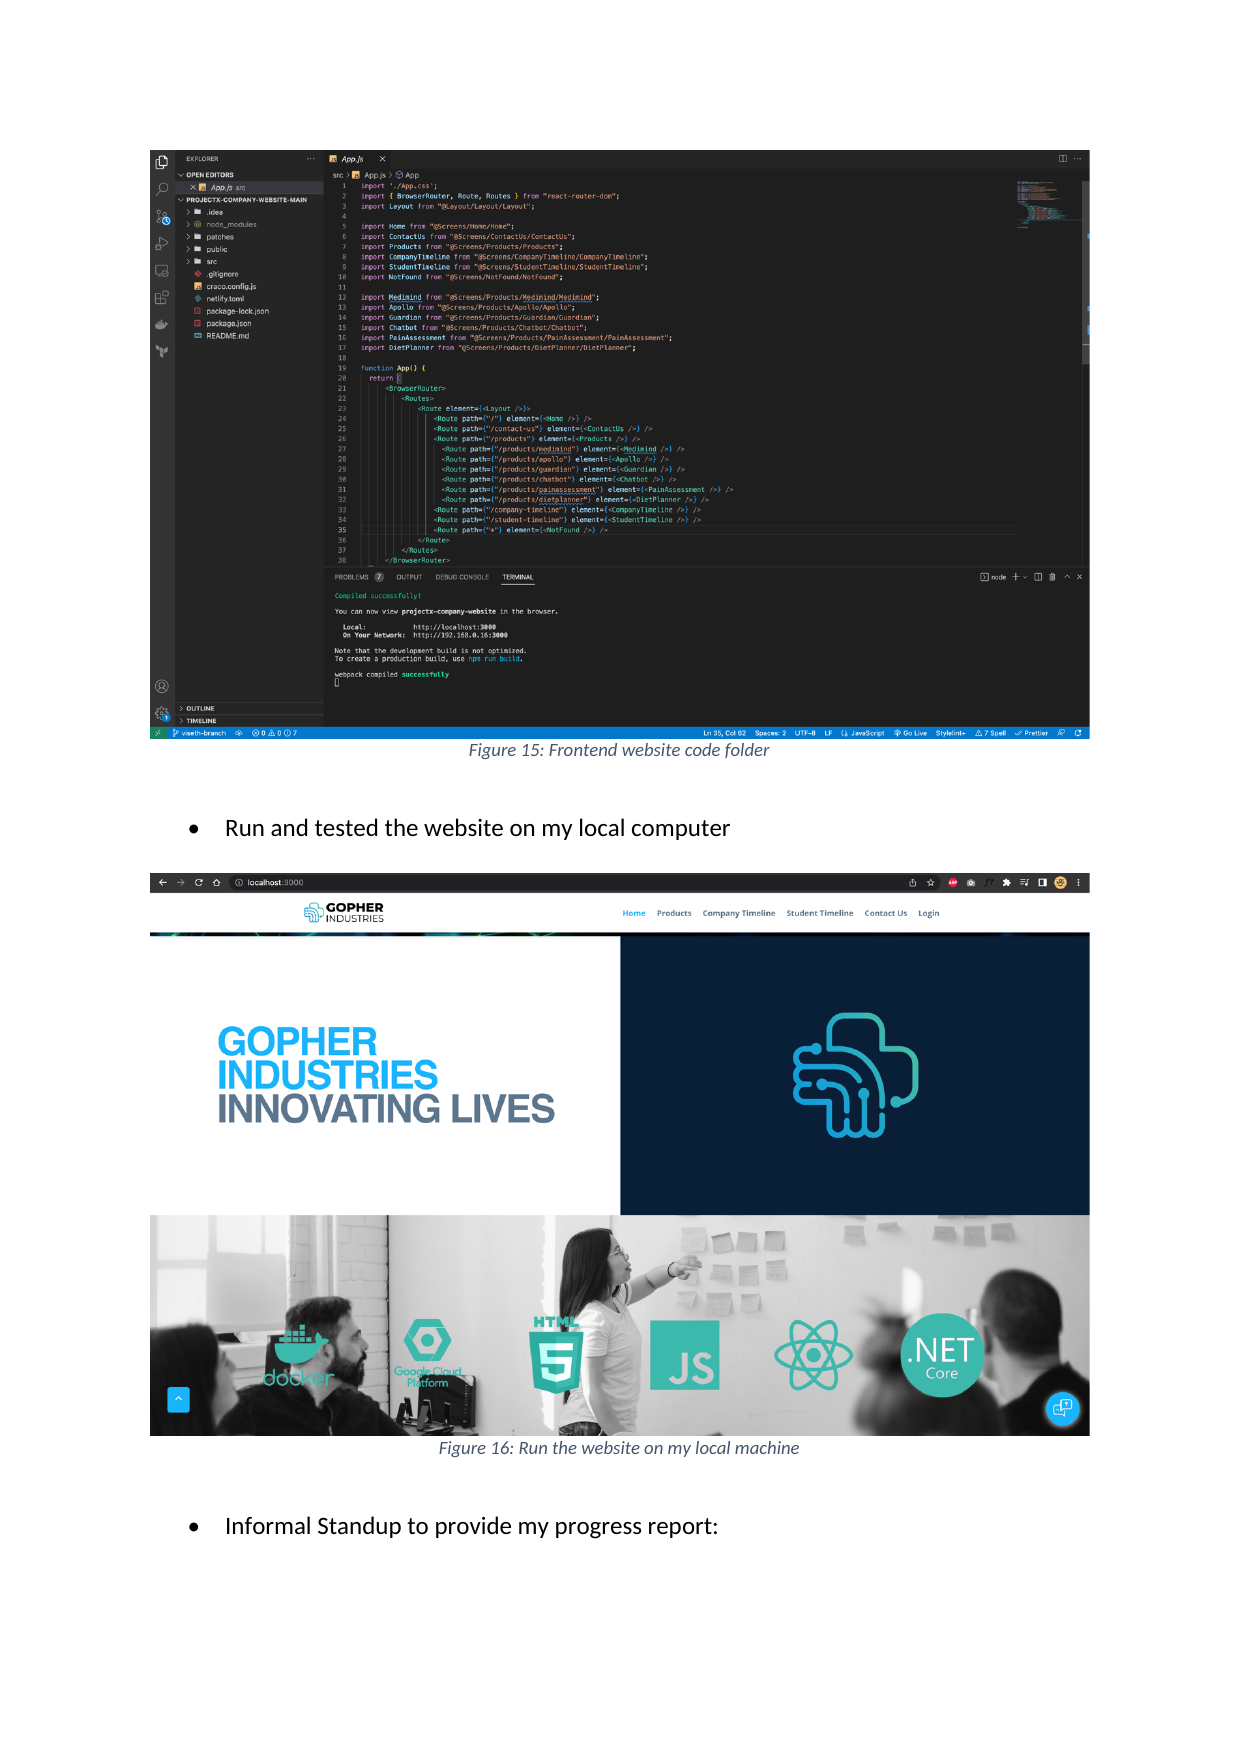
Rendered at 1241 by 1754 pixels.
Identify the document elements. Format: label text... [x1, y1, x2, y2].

list Informal Standup to provide my progress report: [187, 1510, 1090, 1541]
picture [150, 150, 1090, 739]
picture [150, 873, 1090, 1436]
list Run and tested the website on my local computer [187, 813, 1090, 843]
